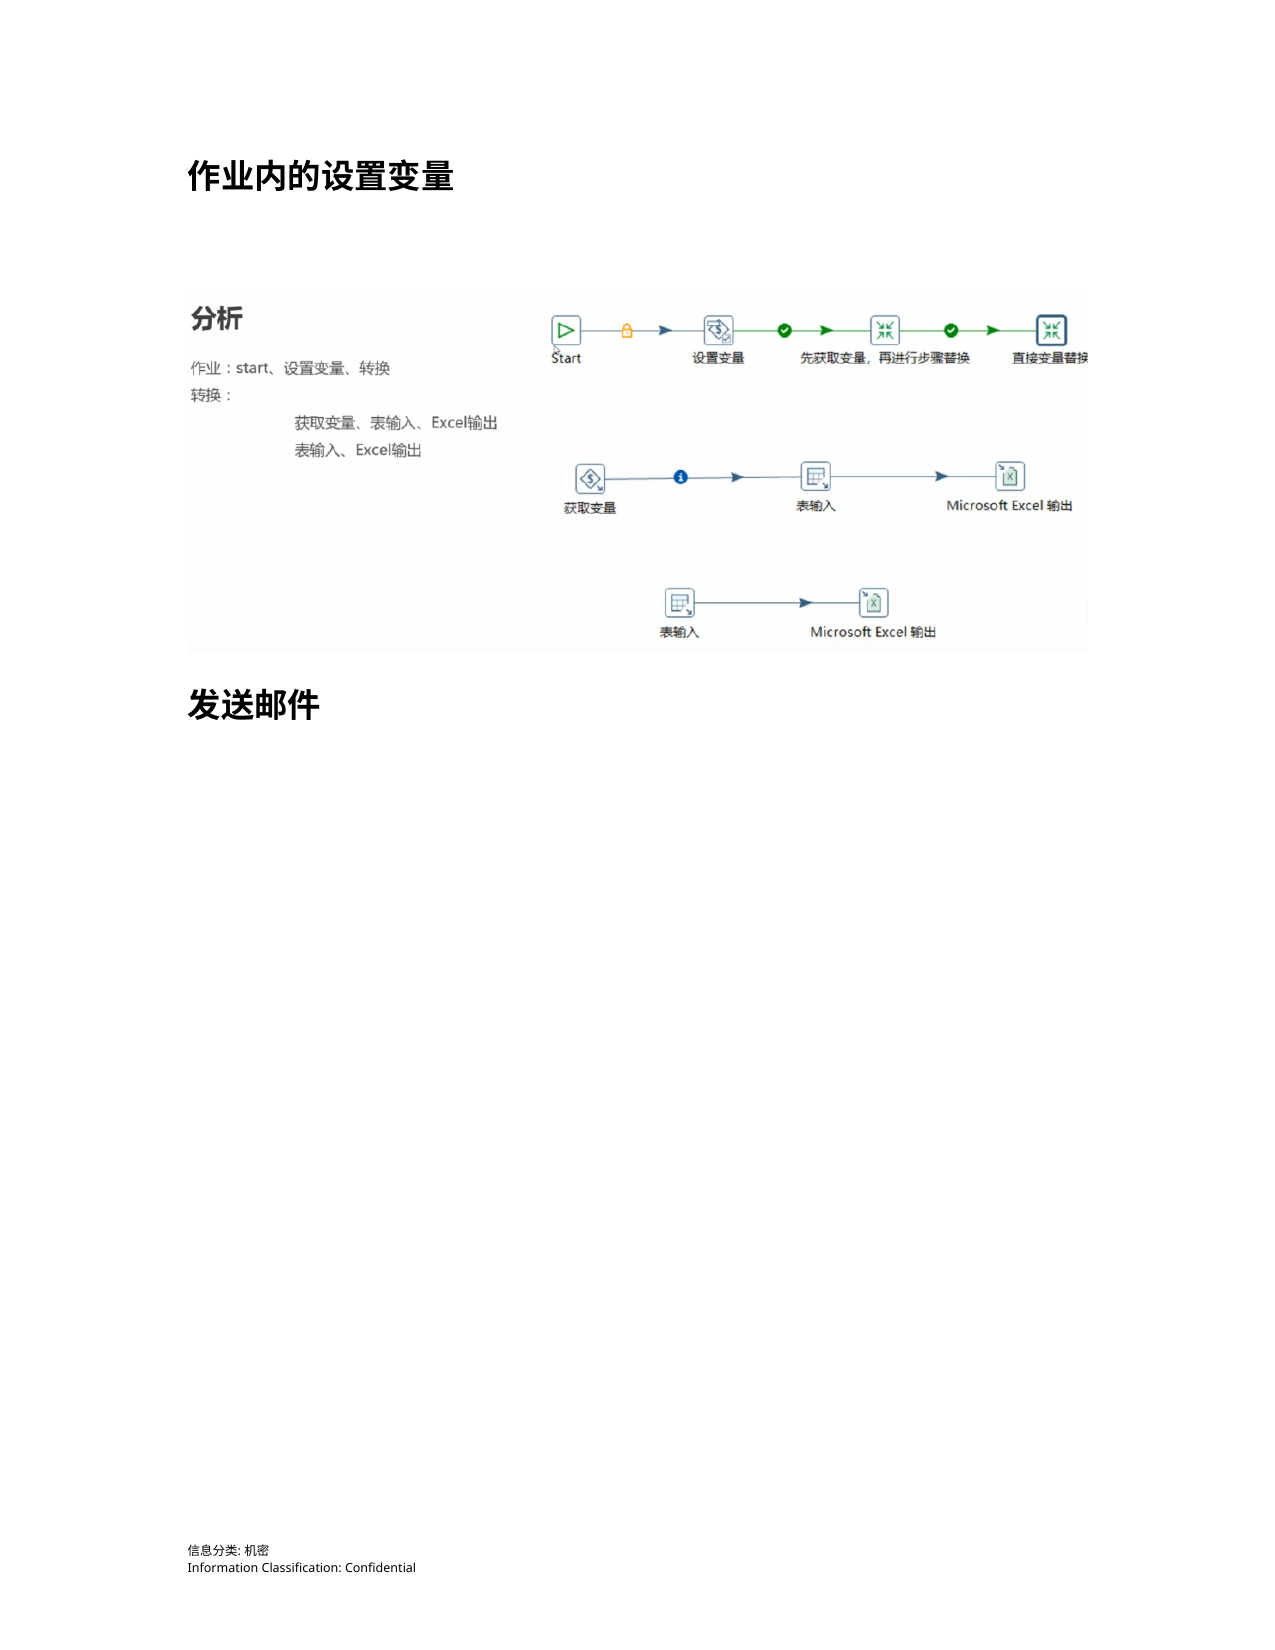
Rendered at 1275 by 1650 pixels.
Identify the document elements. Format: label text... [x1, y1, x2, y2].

subtitle 作业内的设置变量 [187, 150, 1087, 198]
subtitle 发送邮件 [187, 678, 1087, 727]
picture [187, 288, 1088, 652]
